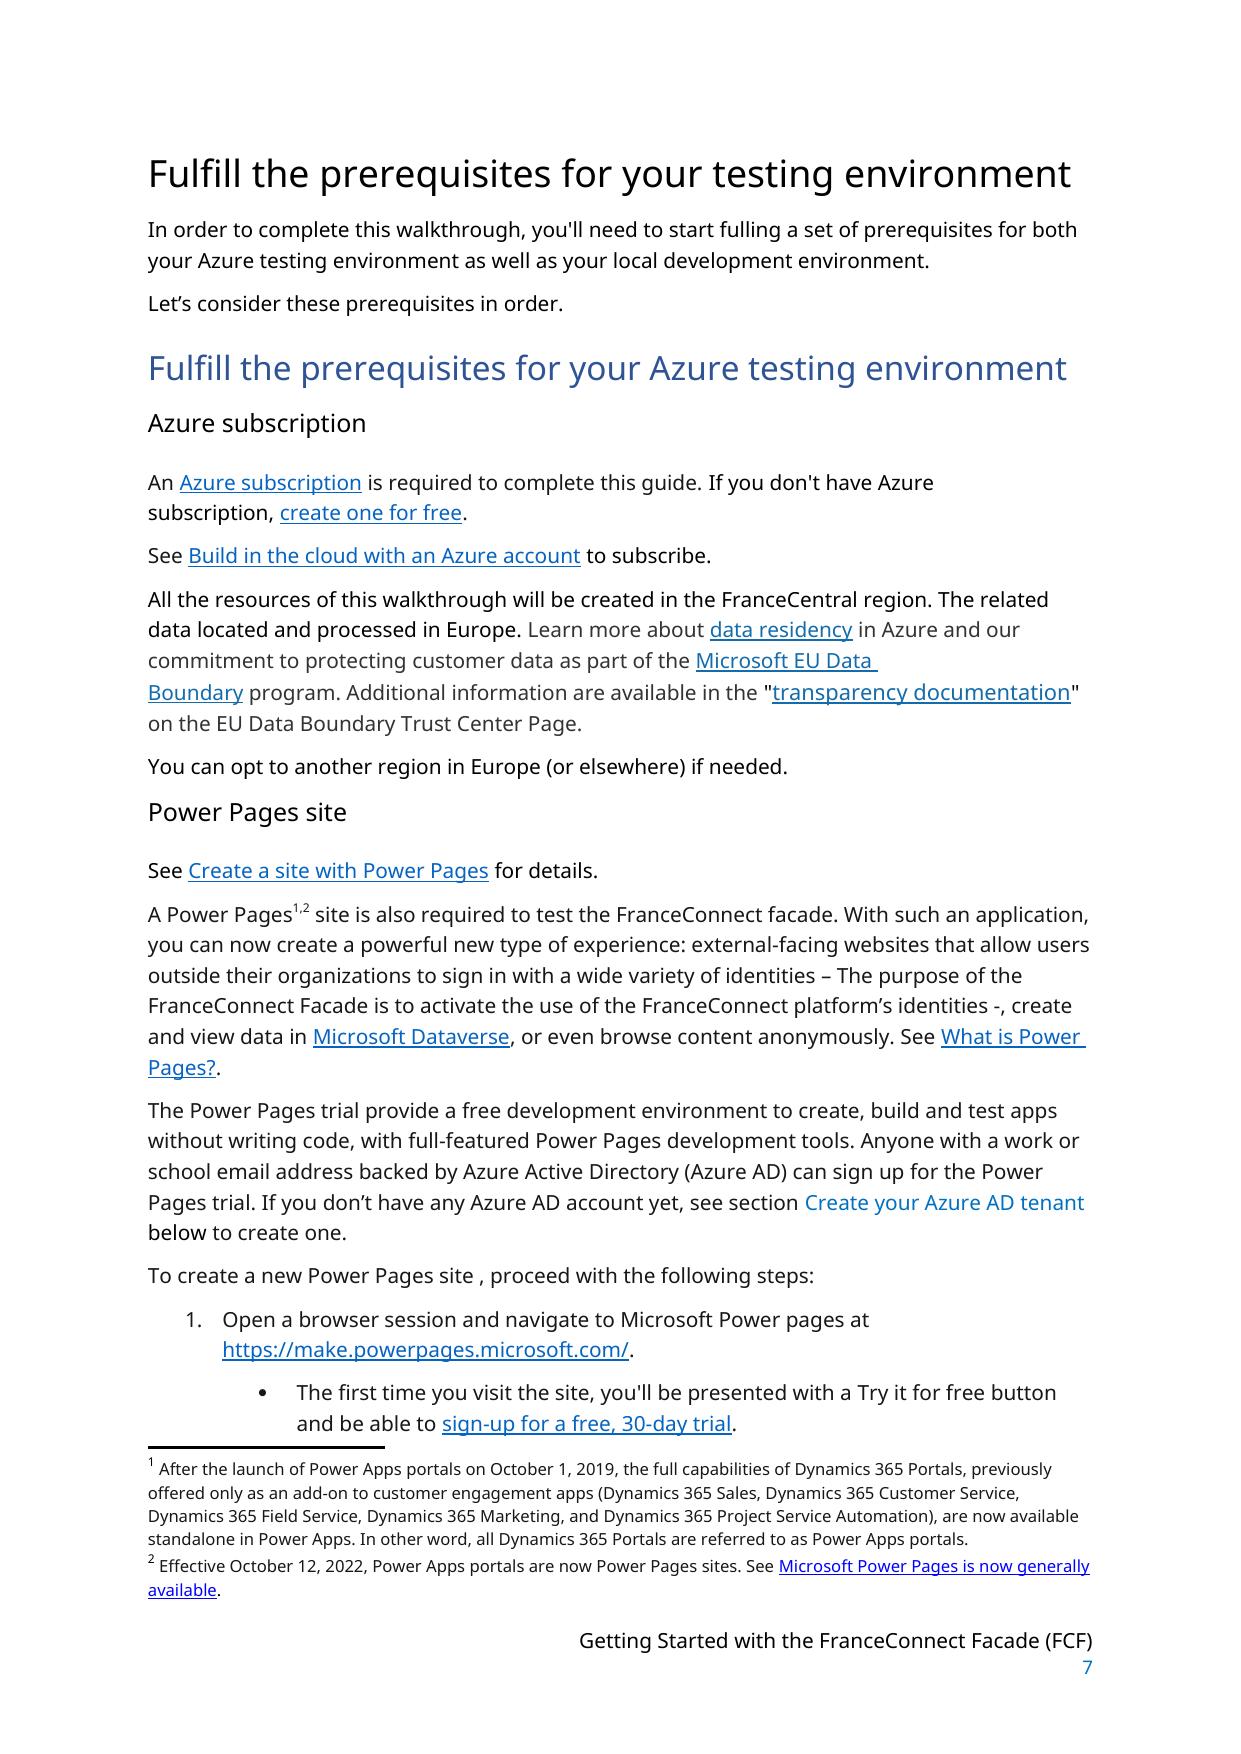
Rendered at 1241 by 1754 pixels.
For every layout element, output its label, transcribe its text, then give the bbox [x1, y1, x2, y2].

text To create a new Power Pages site , proceed with the following steps: [148, 1262, 1093, 1290]
text All the resources of this walkthrough will be created in the FranceCentral region. The related data located and processed in Europe. Learn more about data residency in Azure and our commitment to protecting customer data as part of the Microsoft EU Data Boundary program. Additional information are available in the "transparency documentation" on the EU Data Boundary Trust Center Page. [148, 585, 1093, 737]
text See Create a site with Power Pages for details. [148, 857, 1093, 885]
subtitle Fulfill the prerequisites for your testing environment [148, 148, 1093, 199]
list The first time you visit the site, you'll be presented with a Try it for free button and be able to sign-up for a free, 30-day trial. [259, 1378, 1093, 1438]
text In order to complete this walkthrough, you'll need to start fulling a set of prerequisites for both your Azure testing environment as well as your local development environment. [148, 215, 1093, 274]
subtitle Azure subscription [148, 406, 1093, 440]
text You can opt to another region in Europe (or elsewhere) if needed. [148, 752, 1093, 780]
text See Build in the cloud with an Azure account to subscribe. [148, 542, 1093, 570]
subtitle Power Pages site [148, 795, 1093, 829]
subtitle Fulfill the prerequisites for your Azure testing environment [148, 344, 1093, 390]
text The Power Pages trial provide a free development environment to create, build and test apps without writing code, with full-featured Power Pages development tools. Anyone with a work or school email address backed by Azure Active Directory (Azure AD) can sign up for the Power Pages trial. If you don’t have any Azure AD account yet, see section Create your Azure AD tenant below to create one. [148, 1096, 1093, 1247]
text An Azure subscription is required to complete this guide. If you don't have Azure subscription, create one for free. [148, 468, 1093, 527]
text A Power Pages, site is also required to test the FranceConnect facade. With such an application, you can now create a powerful new type of experience: external-facing websites that allow users outside their organizations to sign in with a wide variety of identities – The purpose of the FranceConnect Facade is to activate the use of the FranceConnect platform’s identities -, create and view data in Microsoft Dataverse, or even browse content anonymously. See What is Power Pages?. [148, 900, 1093, 1081]
list Open a browser session and navigate to Microsoft Power pages at https://make.powerpages.microsoft.com/. [185, 1305, 1093, 1364]
text Let’s consider these prerequisites in order. [148, 289, 1093, 317]
